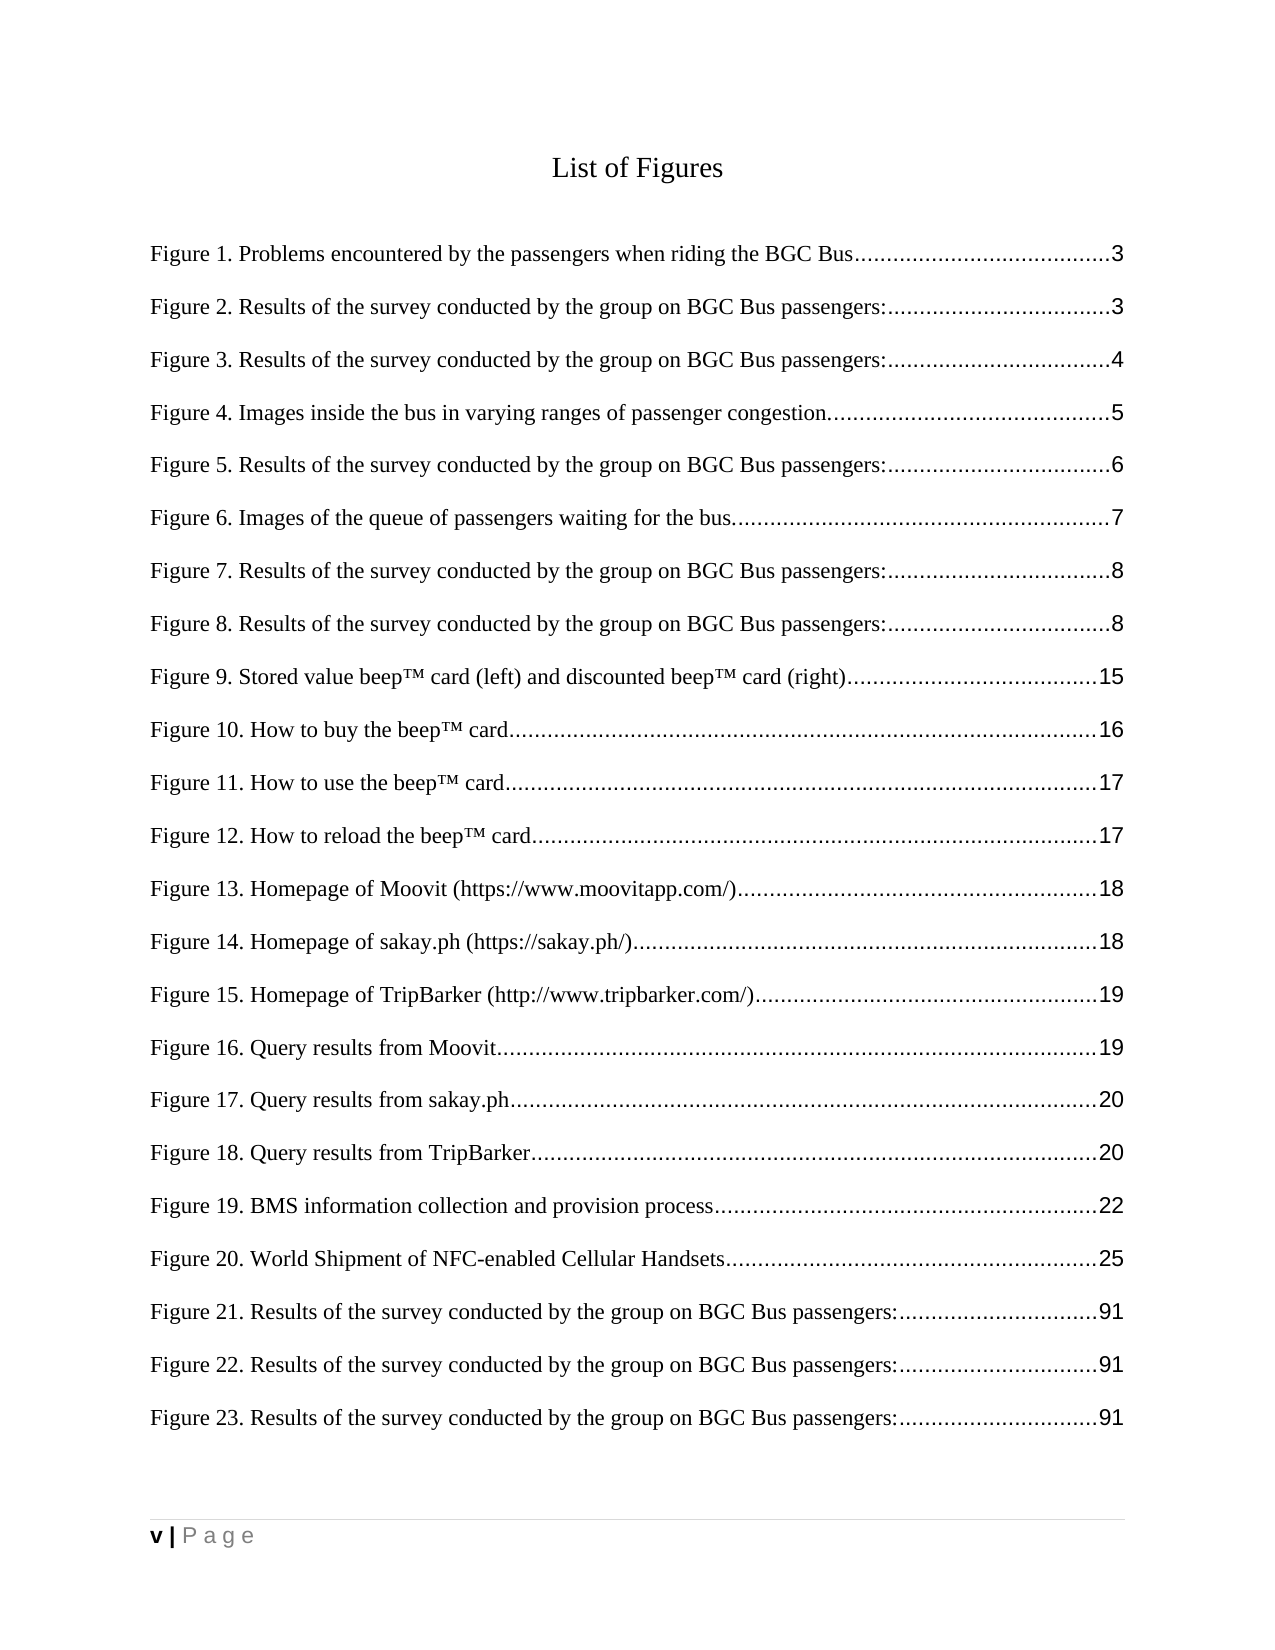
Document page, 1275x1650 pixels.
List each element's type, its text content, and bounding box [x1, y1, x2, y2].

text Figure 14. Homepage of sakay.ph (https://sakay.ph/) 18 [150, 928, 1125, 954]
text Figure 12. How to reload the beep™ card 17 [150, 822, 1125, 848]
text Figure 11. How to use the beep™ card 17 [150, 769, 1125, 795]
text Figure 20. World Shipment of NFC-enabled Cellular Handsets 25 [150, 1245, 1125, 1272]
text Figure 22. Results of the survey conducted by the group on BGC Bus passengers: 91 [150, 1351, 1125, 1377]
text Figure 4. Images inside the bus in varying ranges of passenger congestion. 5 [150, 398, 1125, 425]
text Figure 2. Results of the survey conducted by the group on BGC Bus passengers: 3 [150, 293, 1125, 319]
text Figure 3. Results of the survey conducted by the group on BGC Bus passengers: 4 [150, 346, 1125, 372]
text Figure 7. Results of the survey conducted by the group on BGC Bus passengers: 8 [150, 557, 1125, 584]
text List of Figures [150, 150, 1125, 183]
text Figure 8. Results of the survey conducted by the group on BGC Bus passengers: 8 [150, 610, 1125, 637]
text Figure 17. Query results from sakay.ph 20 [150, 1086, 1125, 1113]
text Figure 23. Results of the survey conducted by the group on BGC Bus passengers: 91 [150, 1404, 1125, 1430]
text Figure 5. Results of the survey conducted by the group on BGC Bus passengers: 6 [150, 451, 1125, 478]
text Figure 19. BMS information collection and provision process 22 [150, 1192, 1125, 1219]
text Figure 9. Stored value beep™ card (left) and discounted beep™ card (right) 15 [150, 663, 1125, 689]
text Figure 15. Homepage of TripBarker (http://www.tripbarker.com/) 19 [150, 981, 1125, 1007]
text Figure 13. Homepage of Moovit (https://www.moovitapp.com/) 18 [150, 875, 1125, 901]
text Figure 16. Query results from Moovit 19 [150, 1033, 1125, 1060]
text Figure 6. Images of the queue of passengers waiting for the bus. 7 [150, 504, 1125, 531]
text Figure 1. Problems encountered by the passengers when riding the BGC Bus 3 [150, 240, 1125, 266]
text Figure 18. Query results from TripBarker 20 [150, 1139, 1125, 1166]
text Figure 21. Results of the survey conducted by the group on BGC Bus passengers: 91 [150, 1298, 1125, 1324]
text Figure 10. How to buy the beep™ card 16 [150, 716, 1125, 742]
